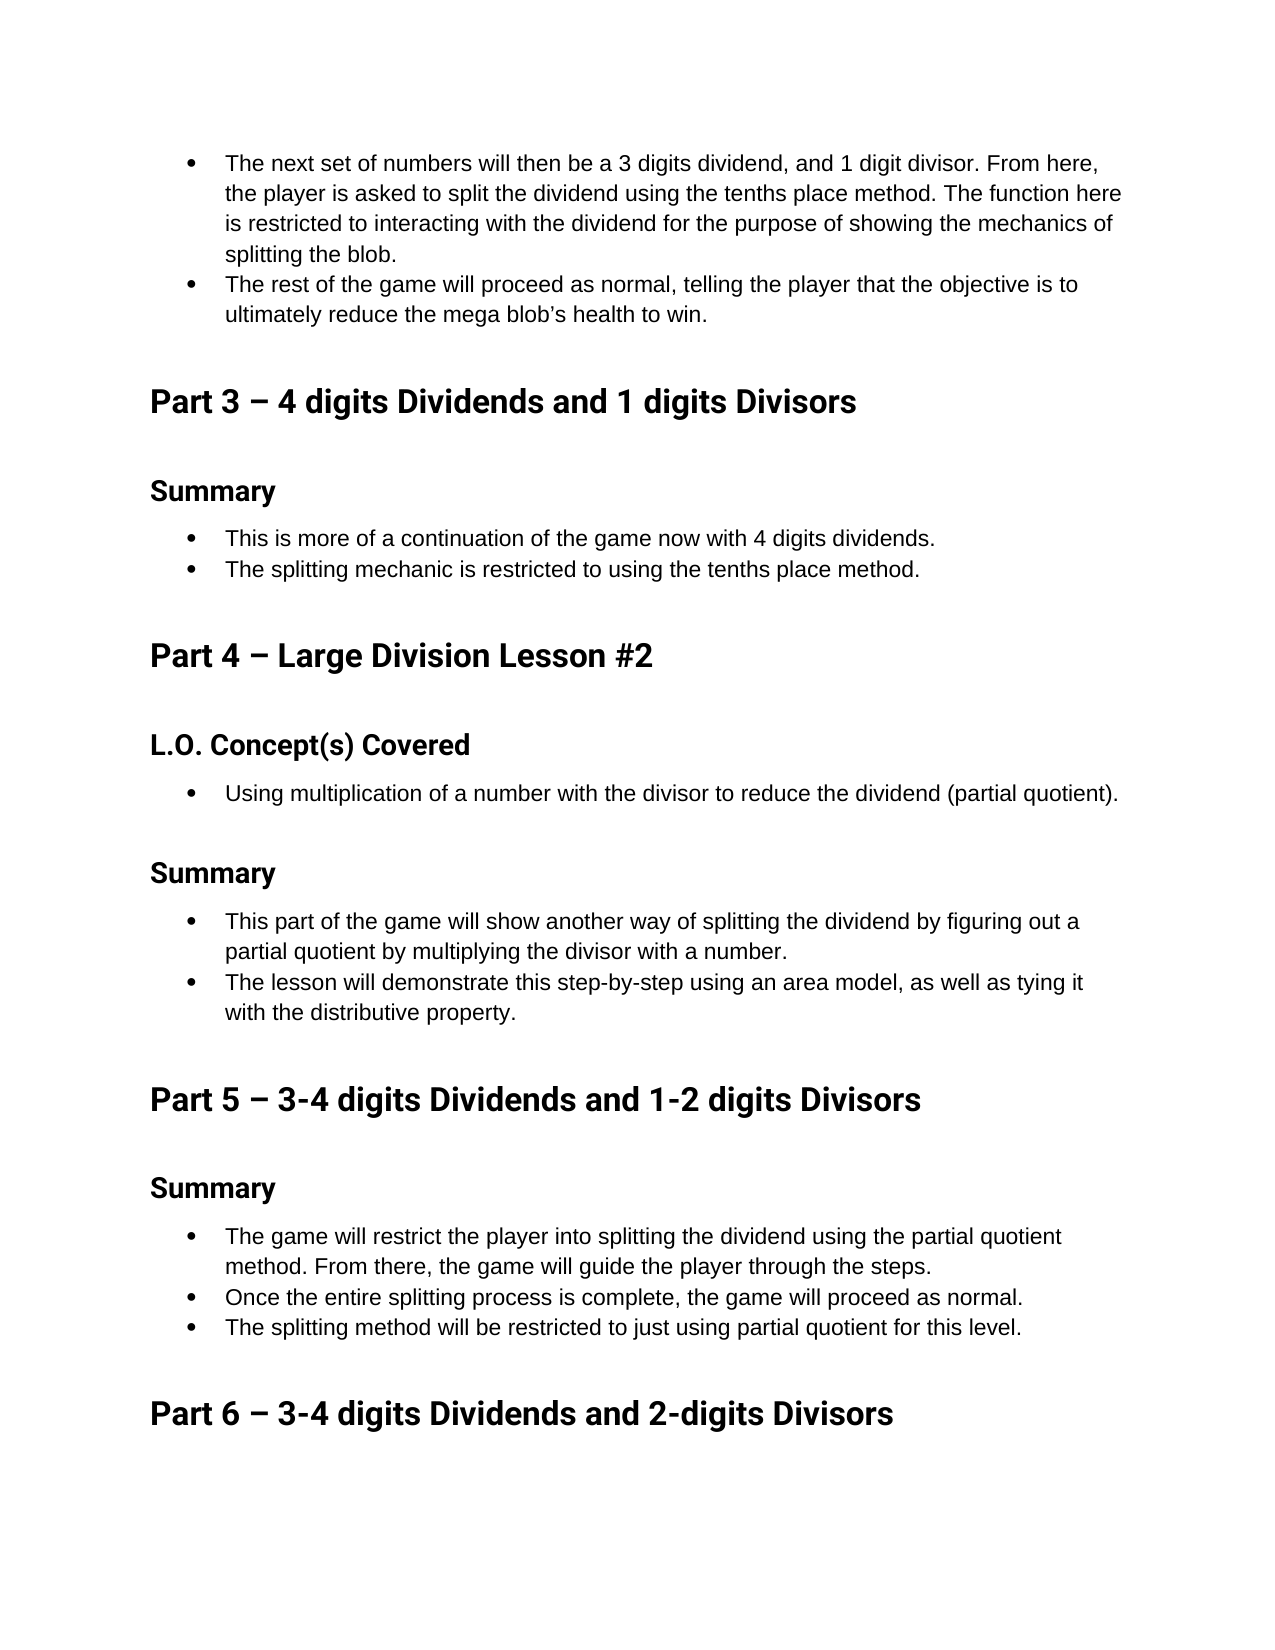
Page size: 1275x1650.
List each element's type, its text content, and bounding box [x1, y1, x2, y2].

subtitle Part 5 – 3-4 digits Dividends and 1-2 digits Divisors [150, 1080, 1125, 1119]
subtitle Part 3 – 4 digits Dividends and 1 digits Divisors [150, 382, 1125, 421]
list The lesson will demonstrate this step-by-step using an area model, as well as tying it with the distributive property. [187, 968, 1125, 1025]
subtitle L.O. Concept(s) Covered [150, 728, 1125, 763]
subtitle Summary [150, 474, 1125, 508]
subtitle Part 6 – 3-4 digits Dividends and 2-digits Divisors [150, 1395, 1125, 1434]
subtitle Part 4 – Large Division Lesson #2 [150, 637, 1125, 676]
subtitle Summary [150, 857, 1125, 891]
list The splitting method will be restricted to just using partial quotient for this level. [187, 1314, 1125, 1340]
list The next set of numbers will then be a 3 digits dividend, and 1 digit divisor. From here, the player is asked to split the dividend using the tenths place method. The function here is restricted to interacting with the dividend for the purpose of showing the mechanics of splitting the blob. [187, 150, 1125, 267]
list This part of the game will show another way of splitting the dividend by figuring out a partial quotient by multiplying the divisor with a number. [187, 908, 1125, 965]
list This is more of a continuation of the game now with 4 digits dividends. [187, 525, 1125, 552]
list The splitting mechanic is restricted to using the tenths place method. [187, 556, 1125, 582]
subtitle Summary [150, 1172, 1125, 1206]
list Once the entire splitting process is complete, the game will proceed as normal. [187, 1283, 1125, 1310]
list The game will restrict the player into splitting the dividend using the partial quotient method. From there, the game will guide the player through the steps. [187, 1223, 1125, 1279]
list Using multiplication of a number with the divisor to reduce the dividend (partial quotient). [187, 780, 1125, 806]
list The rest of the game will proceed as normal, telling the player that the objective is to ultimately reduce the mega blob’s health to win. [187, 271, 1125, 327]
